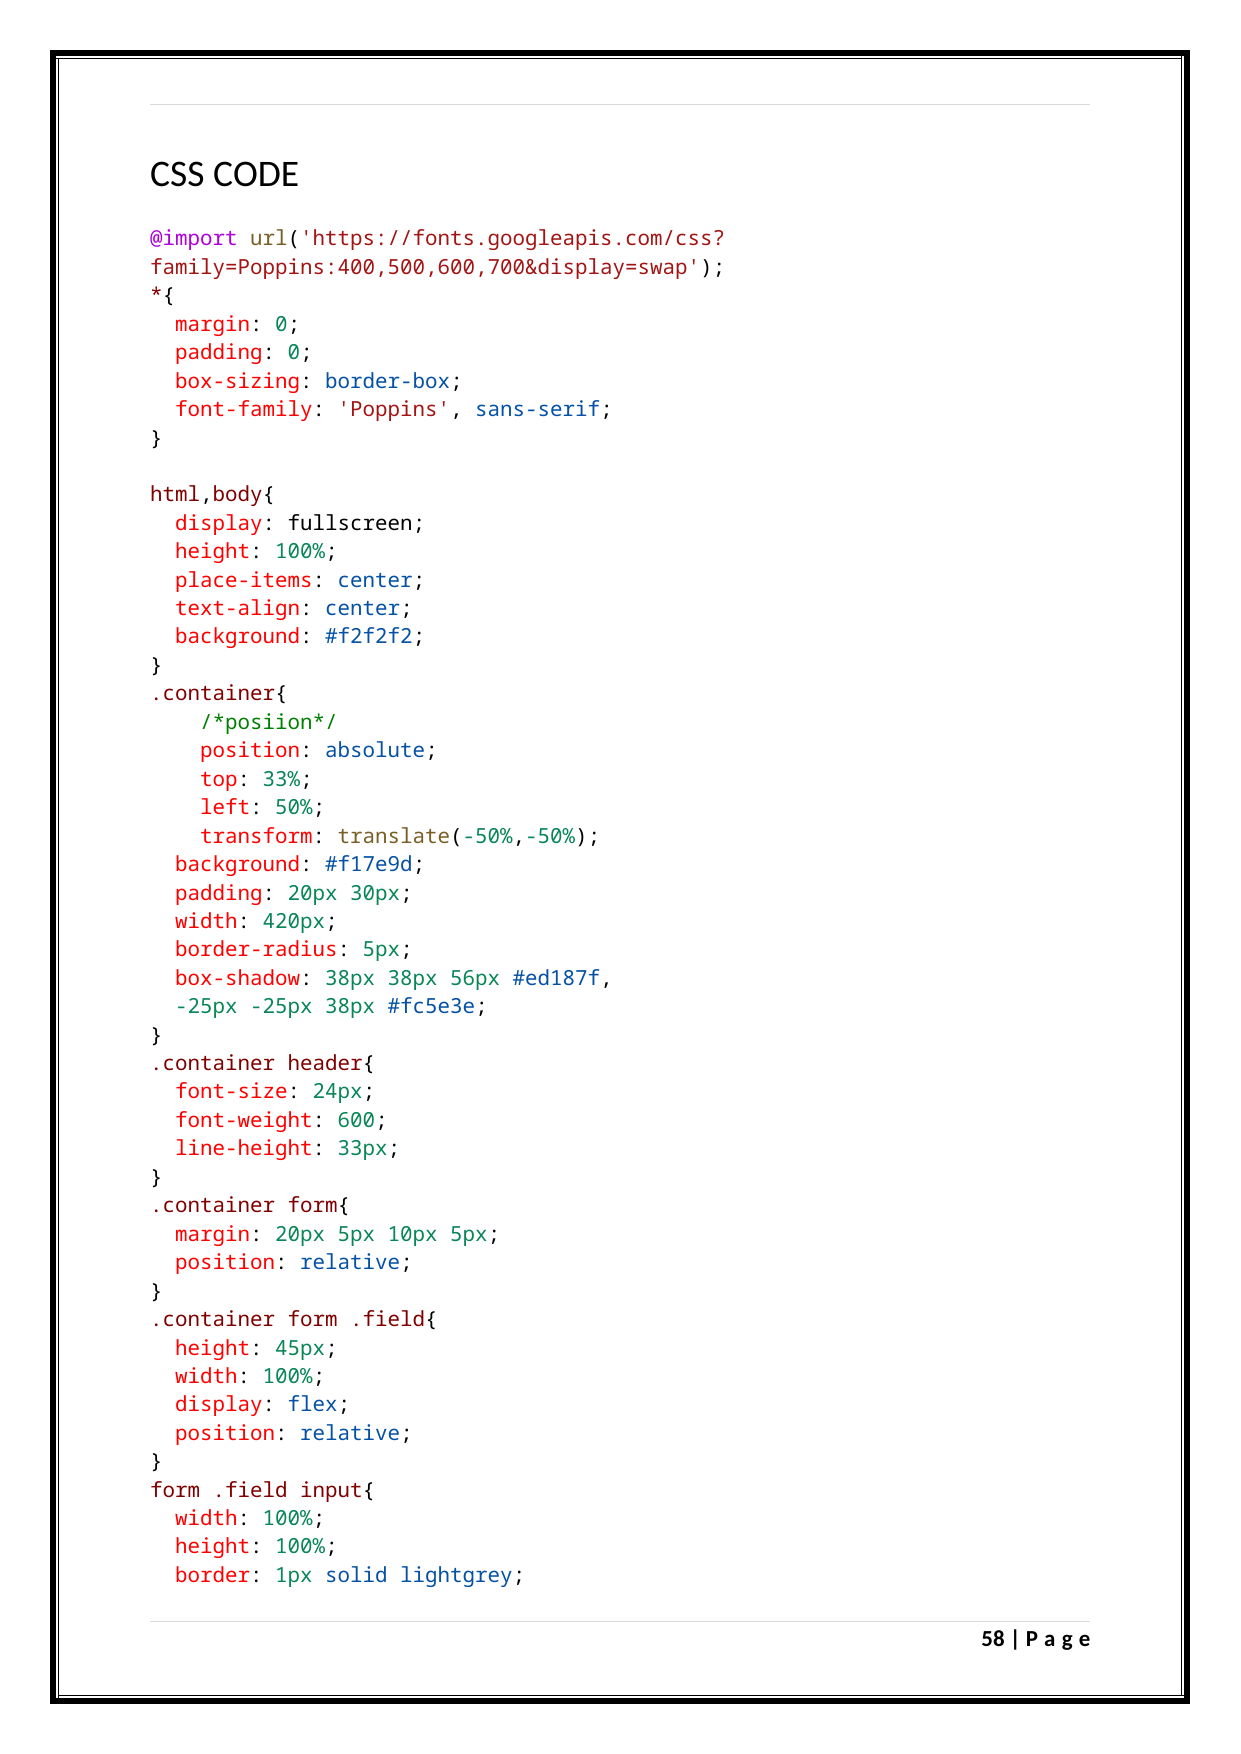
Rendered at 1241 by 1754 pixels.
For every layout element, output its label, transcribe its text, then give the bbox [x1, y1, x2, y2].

text } [150, 650, 1090, 678]
text height: 100%; [150, 536, 1090, 565]
text .container form{ [150, 1190, 1090, 1219]
text background: #f17e9d; [150, 849, 1090, 878]
text width: 100%; [150, 1503, 1090, 1532]
text transform: translate(-50%,-50%); [150, 821, 1090, 849]
text html,body{ [150, 479, 1090, 508]
text *{ [150, 280, 1090, 309]
text display: flex; [150, 1389, 1090, 1418]
text text-align: center; [150, 593, 1090, 622]
text } [150, 423, 1090, 451]
text } [150, 1276, 1090, 1304]
text left: 50%; [150, 792, 1090, 821]
text .container{ [150, 678, 1090, 707]
text padding: 0; [150, 337, 1090, 366]
text /*posiion*/ [150, 707, 1090, 735]
text font-weight: 600; [150, 1105, 1090, 1133]
text line-height: 33px; [150, 1133, 1090, 1162]
text border-radius: 5px; [150, 934, 1090, 963]
text } [150, 1446, 1090, 1475]
text margin: 20px 5px 10px 5px; [150, 1219, 1090, 1247]
text font-family: 'Poppins', sans-serif; [150, 394, 1090, 423]
text font-size: 24px; [150, 1077, 1090, 1105]
text -25px -25px 38px #fc5e3e; [150, 991, 1090, 1020]
text border: 1px solid lightgrey; [150, 1560, 1090, 1588]
text box-shadow: 38px 38px 56px #ed187f, [150, 963, 1090, 991]
text position: absolute; [150, 735, 1090, 764]
text top: 33%; [150, 764, 1090, 792]
text position: relative; [150, 1247, 1090, 1276]
text place-items: center; [150, 565, 1090, 593]
text height: 100%; [150, 1532, 1090, 1560]
text form .field input{ [150, 1475, 1090, 1503]
text height: 45px; [150, 1333, 1090, 1361]
text width: 100%; [150, 1361, 1090, 1389]
text .container header{ [150, 1048, 1090, 1077]
text margin: 0; [150, 309, 1090, 337]
text padding: 20px 30px; [150, 878, 1090, 906]
text display: fullscreen; [150, 508, 1090, 536]
text } [150, 1162, 1090, 1190]
text box-sizing: border-box; [150, 366, 1090, 394]
text background: #f2f2f2; [150, 622, 1090, 650]
text .container form .field{ [150, 1304, 1090, 1333]
text CSS CODE [150, 150, 1090, 196]
text @import url('https://fonts.googleapis.com/css?family=Poppins:400,500,600,700&display=swap'); [150, 223, 1090, 280]
text } [150, 1020, 1090, 1048]
text width: 420px; [150, 906, 1090, 934]
text position: relative; [150, 1418, 1090, 1446]
